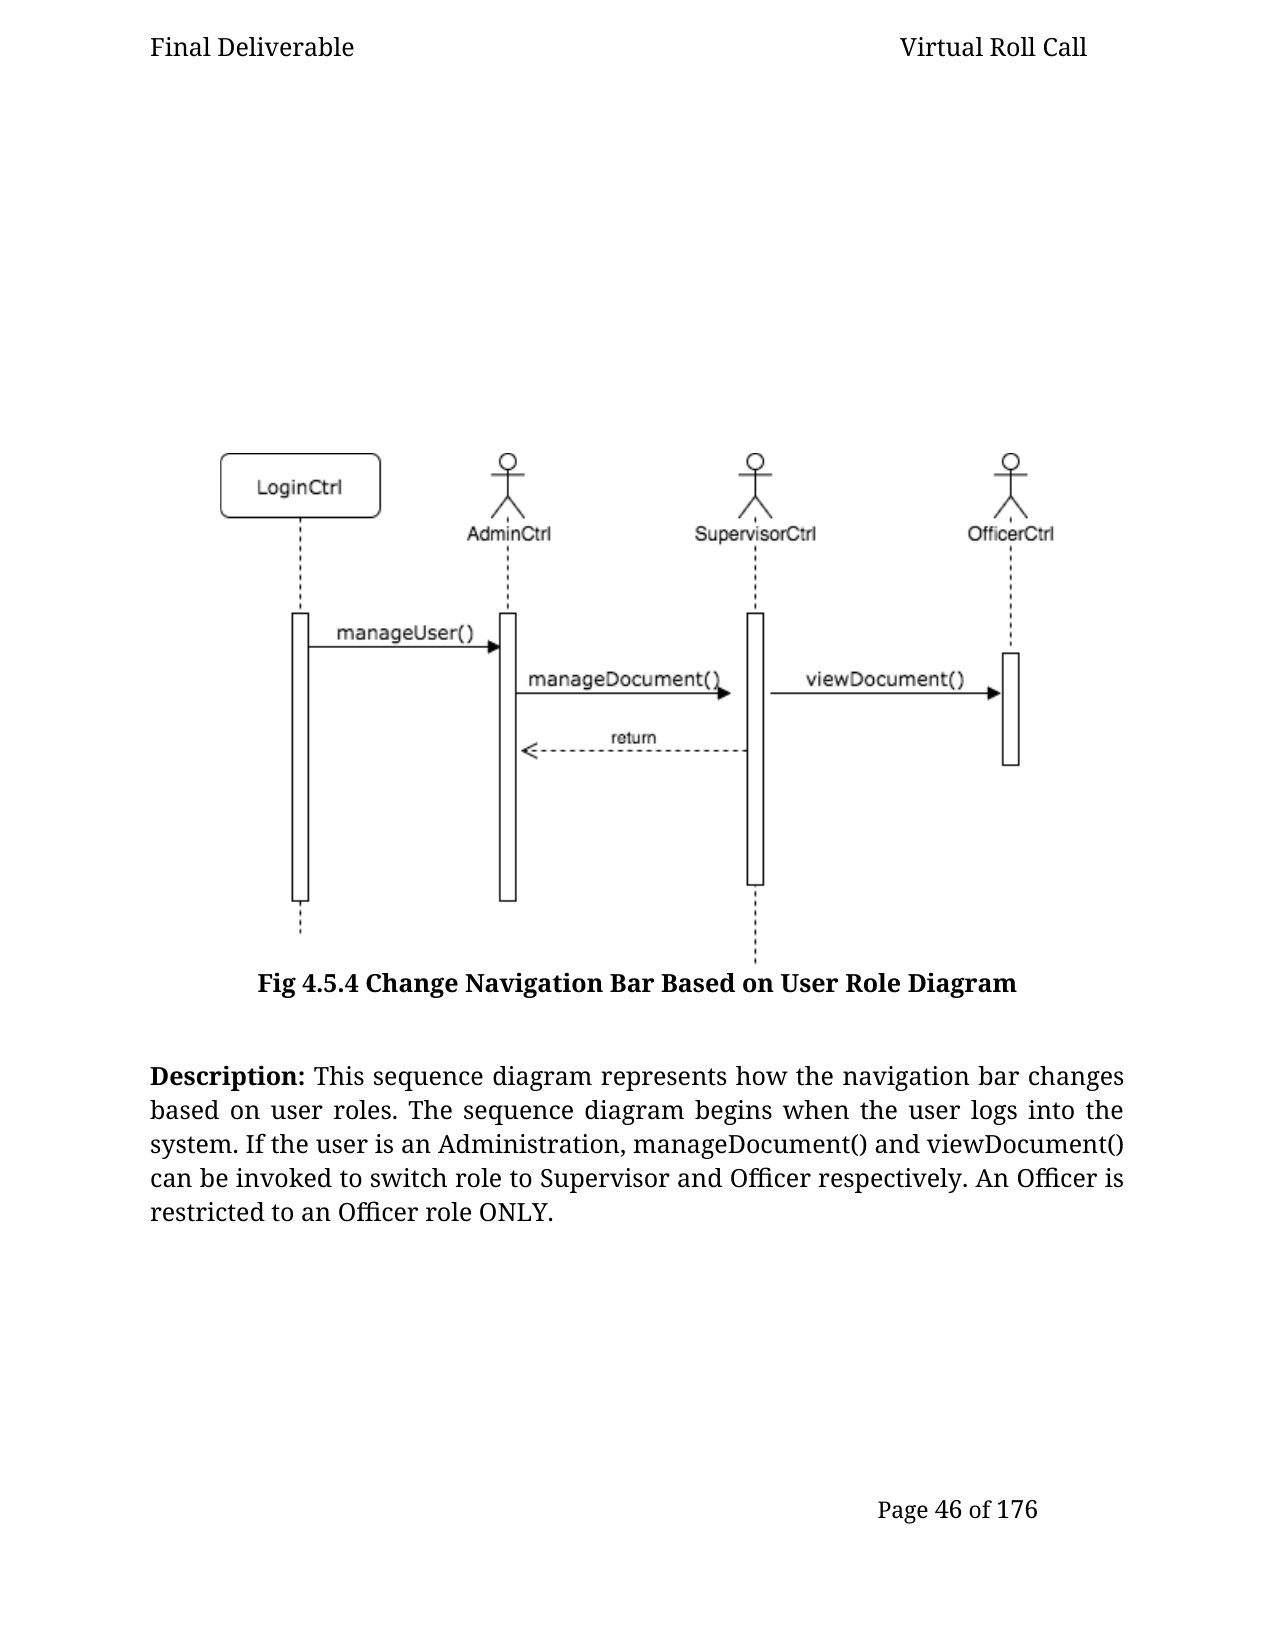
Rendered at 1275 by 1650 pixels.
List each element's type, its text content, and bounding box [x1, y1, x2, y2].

picture [220, 453, 1055, 966]
text Fig 4.5.4 Change Navigation Bar Based on User Role Diagram [150, 965, 1125, 999]
text Description: This sequence diagram represents how the navigation bar changes based on user roles. The sequence diagram begins when the user logs into the system. If the user is an Administration, manageDocument() and viewDocument() can be invoked to switch role to Supervisor and Officer respectively. An Officer is restricted to an Officer role ONLY. [150, 1058, 1125, 1229]
